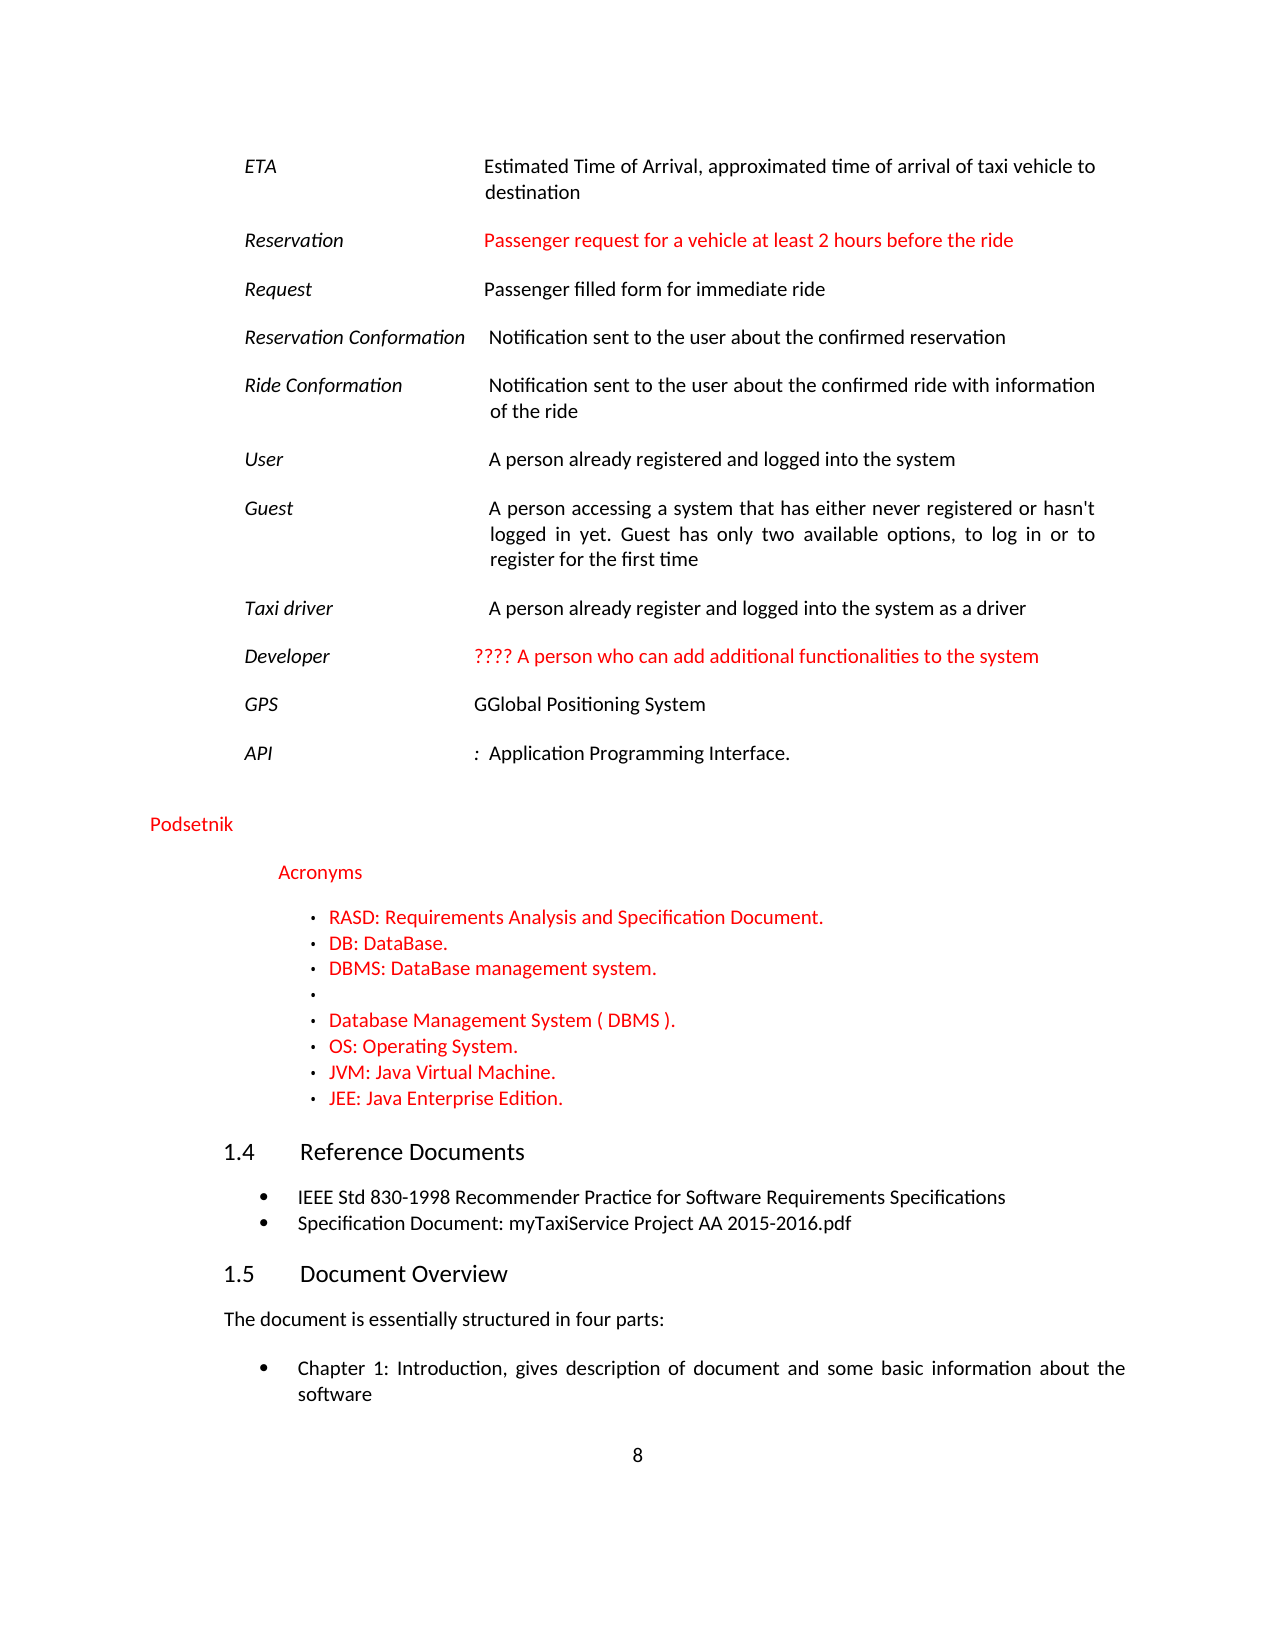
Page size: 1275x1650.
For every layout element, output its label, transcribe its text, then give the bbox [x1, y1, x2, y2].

table_cell GPS [233, 692, 486, 740]
list Chapter 1: Introduction, gives description of document and some basic information about the software [260, 1355, 1127, 1406]
table_cell ???? A person who can add additional functionalities to the system [486, 643, 1106, 692]
list Database Management System ( DBMS ). [308, 1007, 1127, 1033]
table_cell : Application Programming Interface. [486, 740, 1106, 788]
table_header Estimated Time of Arrival, approximated time of arrival of taxi vehicle to destination [486, 153, 1106, 227]
table_cell Developer [233, 643, 486, 692]
list Specification Document: myTaxiService Project AA 2015-2016.pdf [260, 1210, 1127, 1235]
table_cell Reservation Conformation [233, 324, 486, 372]
table_cell API [233, 740, 486, 788]
list IEEE Std 830-1998 Recommender Practice for Software Requirements Specifications [260, 1184, 1127, 1209]
table_cell Reservation [233, 228, 486, 276]
list DBMS: DataBase management system. [308, 956, 1127, 981]
table_cell A person already register and logged into the system as a driver [486, 595, 1106, 643]
table_cell Notification sent to the user about the confirmed ride with information of the ride [486, 373, 1106, 447]
list RASD: Requirements Analysis and Specification Document. [308, 904, 1127, 929]
list OS: Operating System. [308, 1033, 1127, 1058]
table_cell Passenger request for a vehicle at least 2 hours before the ride [486, 228, 1106, 276]
table_cell Guest [233, 495, 486, 595]
text Podsetnik [150, 198, 1127, 837]
table_cell Taxi driver [233, 595, 486, 643]
subtitle Document Overview [223, 1258, 1127, 1289]
table_cell Ride Conformation [233, 373, 486, 447]
table_cell Passenger filled form for immediate ride [486, 276, 1106, 324]
table_cell A person already registered and logged into the system [486, 447, 1106, 495]
subtitle Reference Documents [223, 1136, 1127, 1166]
text The document is essentially structured in four parts: [150, 1307, 1127, 1332]
table_cell A person accessing a system that has either never registered or hasn't logged in yet. Guest has only two available options, to log in or to register for the first time [486, 495, 1106, 595]
list DB: DataBase. [308, 930, 1127, 955]
list JVM: Java Virtual Machine. [308, 1059, 1127, 1084]
list JEE: Java Enterprise Edition. [308, 1085, 1127, 1110]
text Acronyms [277, 859, 1127, 885]
table_cell Request [233, 276, 486, 324]
table_cell User [233, 447, 486, 495]
table_header ETA [233, 153, 486, 227]
table_cell Notification sent to the user about the confirmed reservation [486, 324, 1106, 372]
table_cell GGlobal Positioning System [486, 692, 1106, 740]
